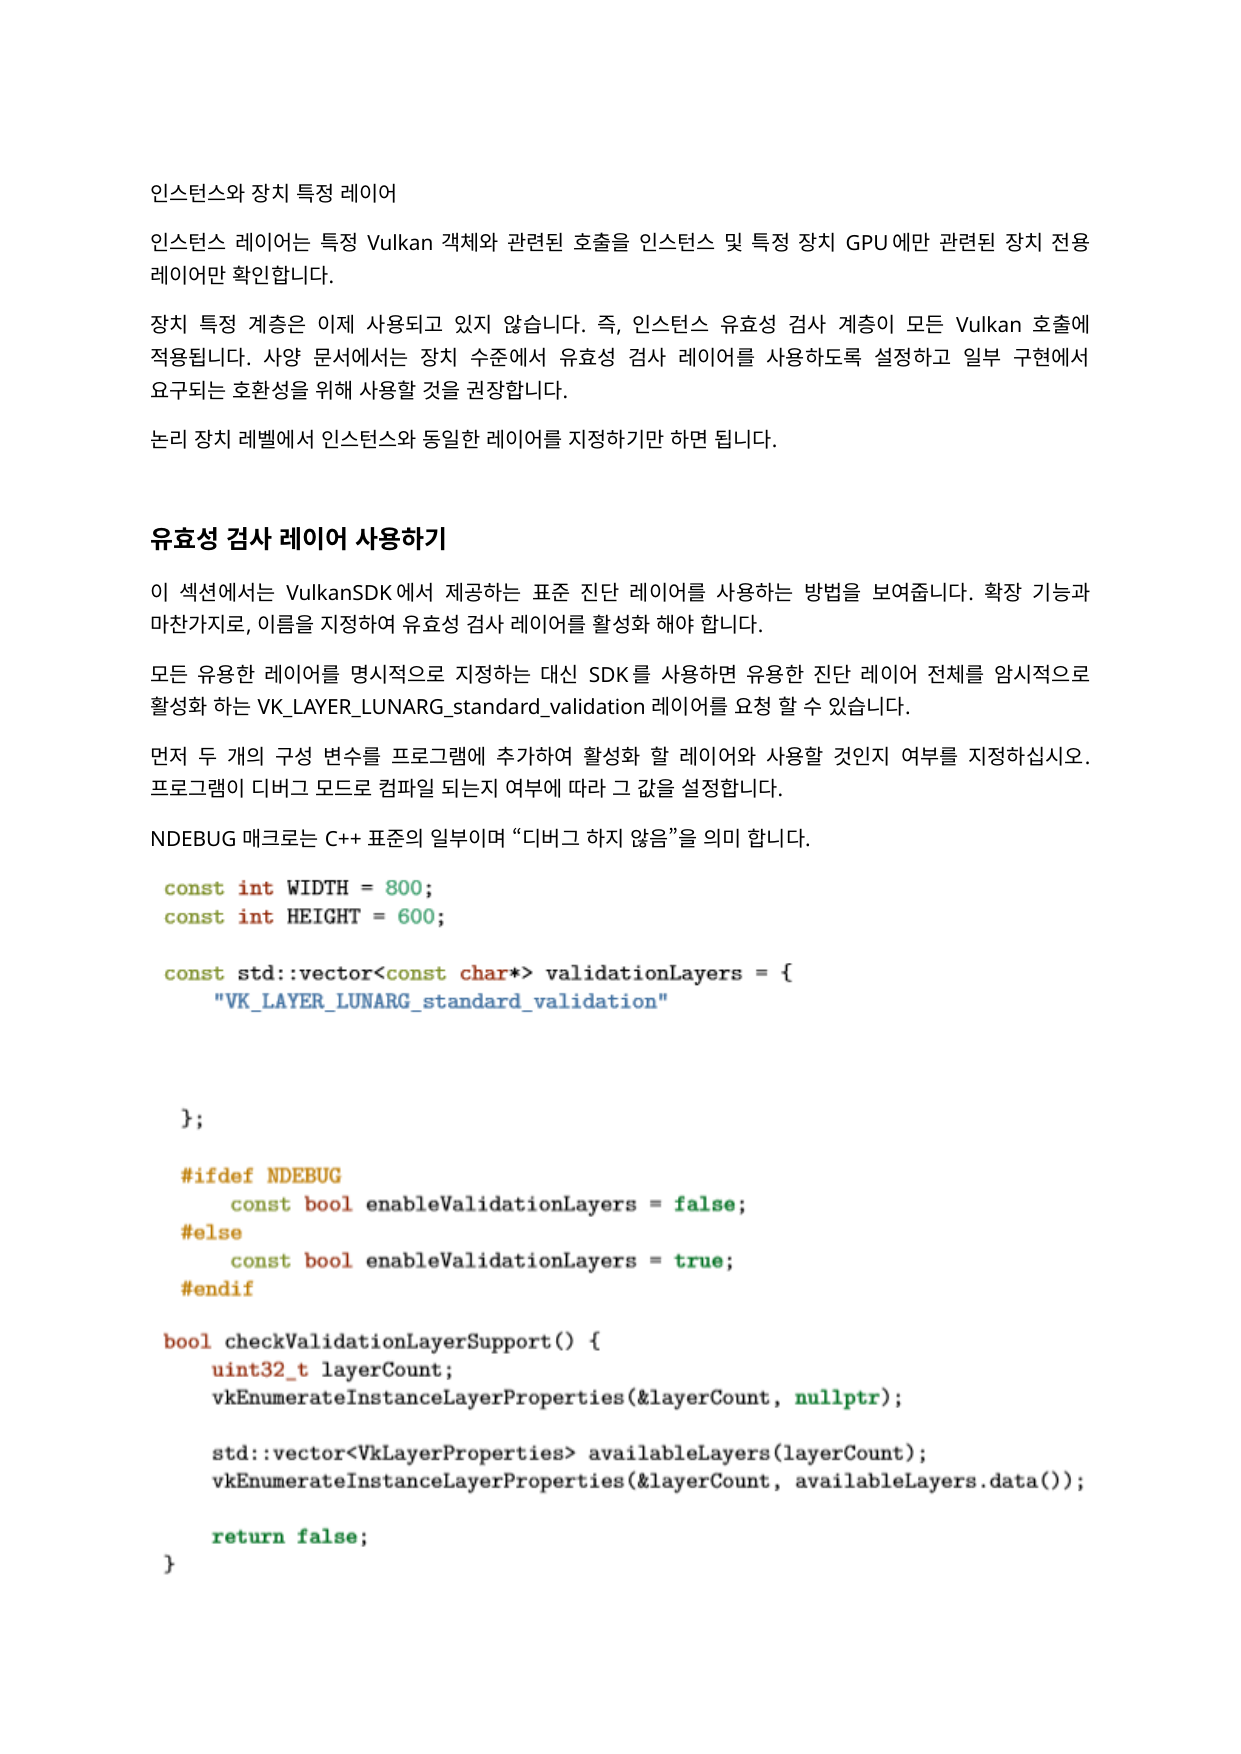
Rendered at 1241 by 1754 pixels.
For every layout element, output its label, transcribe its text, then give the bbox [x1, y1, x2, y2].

text 인스턴스 레이어는 특정 Vulkan 객체와 관련된 호출을 인스턴스 및 특정 장치 GPU에만 관련된 장치 전용 레이어만 확인합니다. [150, 226, 1090, 289]
text 인스턴스와 장치 특정 레이어 [150, 177, 1090, 207]
text 유효성 검사 레이어 사용하기 [150, 520, 1090, 556]
picture [150, 1326, 1091, 1584]
text 이 섹션에서는 VulkanSDK에서 제공하는 표준 진단 레이어를 사용하는 방법을 보여줍니다. 확장 기능과 마찬가지로, 이름을 지정하여 유효성 검사 레이어를 활성화 해야 합니다. [150, 576, 1090, 639]
picture [150, 1071, 788, 1308]
text 모든 유용한 레이어를 명시적으로 지정하는 대신 SDK를 사용하면 유용한 진단 레이어 전체를 암시적으로 활성화 하는 VK_LAYER_LUNARG_standard_validation 레이어를 요청 할 수 있습니다. [150, 658, 1090, 721]
text 논리 장치 레벨에서 인스턴스와 동일한 레이어를 지정하기만 하면 됩니다. [150, 423, 1090, 454]
text NDEBUG 매크로는 C++ 표준의 일부이며 “디버그 하지 않음”을 의미 합니다. [150, 822, 1090, 852]
text 먼저 두 개의 구성 변수를 프로그램에 추가하여 활성화 할 레이어와 사용할 것인지 여부를 지정하십시오. 프로그램이 디버그 모드로 컴파일 되는지 여부에 따라 그 값을 설정합니다. [150, 740, 1090, 803]
picture [150, 871, 808, 1053]
text 장치 특정 계층은 이제 사용되고 있지 않습니다. 즉, 인스턴스 유효성 검사 계층이 모든 Vulkan 호출에 적용됩니다. 사양 문서에서는 장치 수준에서 유효성 검사 레이어를 사용하도록 설정하고 일부 구현에서 요구되는 호환성을 위해 사용할 것을 권장합니다. [150, 308, 1090, 404]
